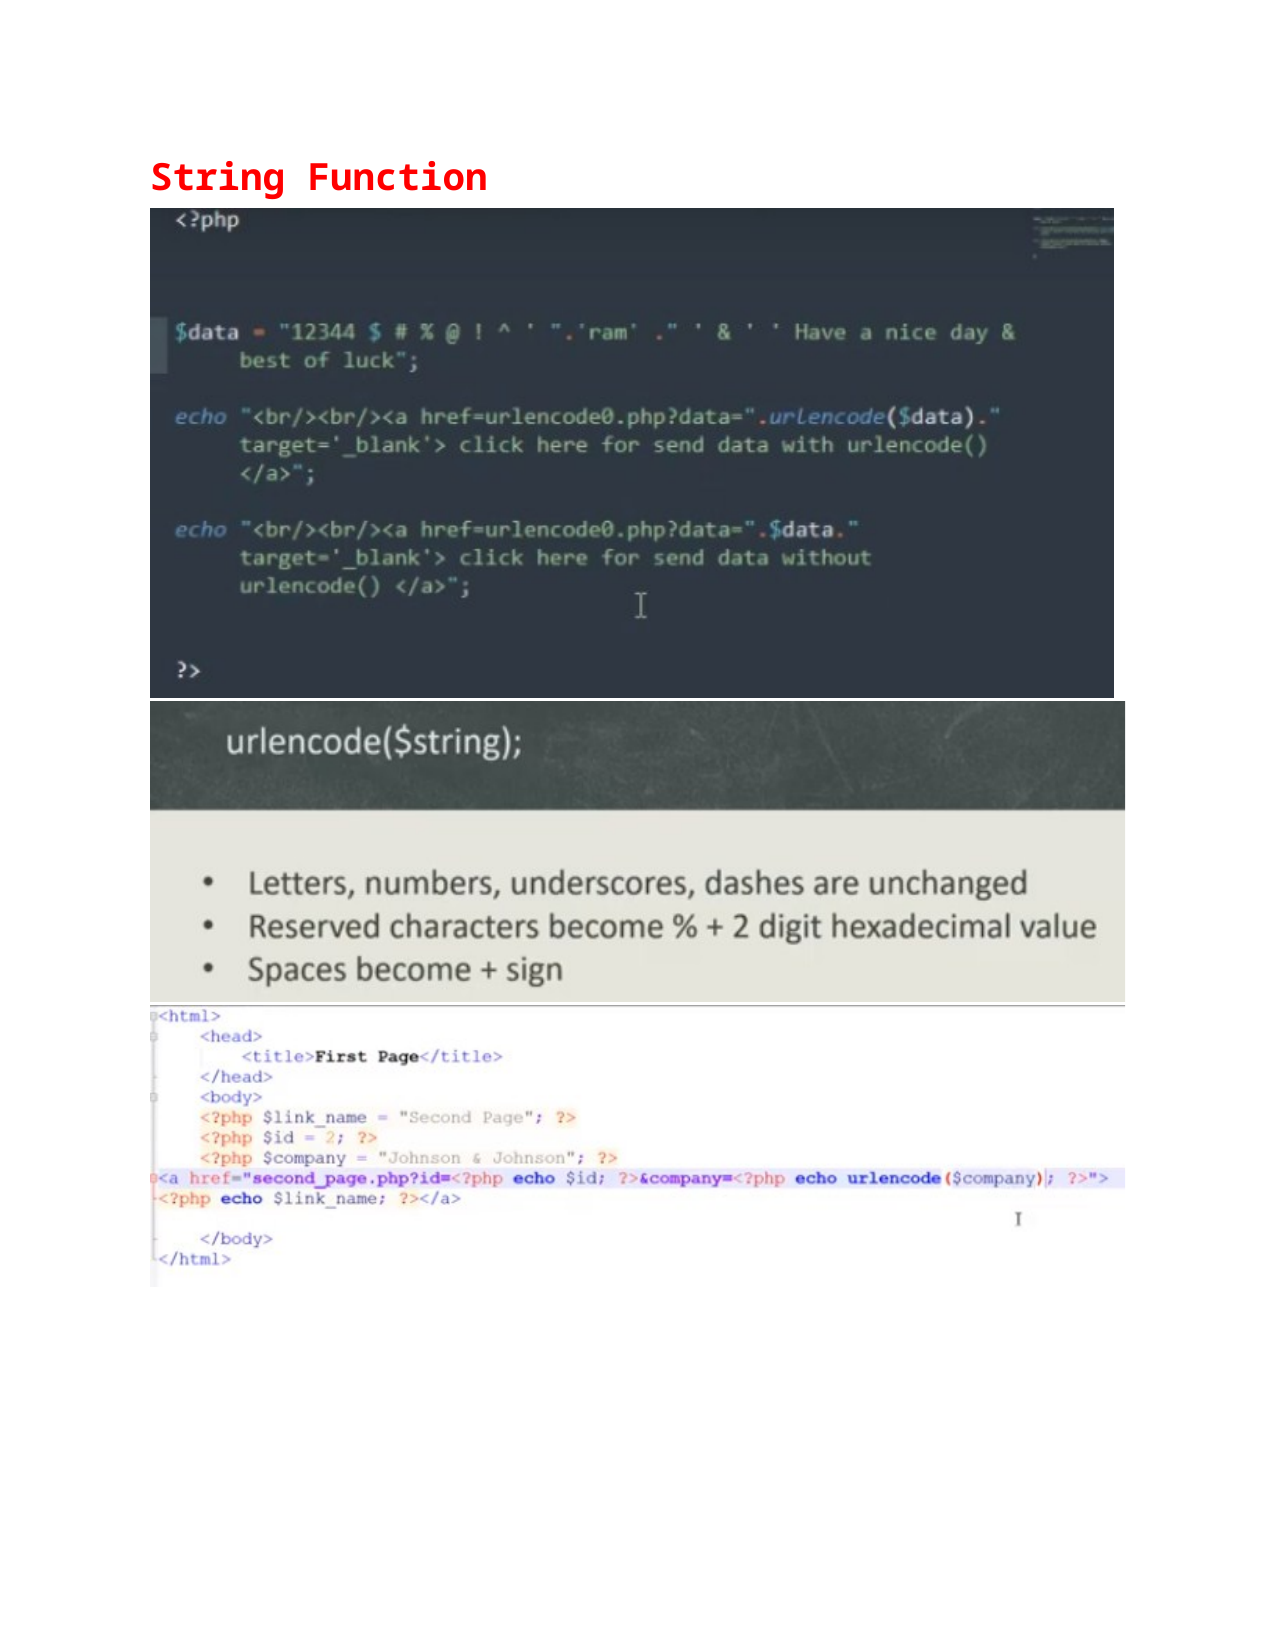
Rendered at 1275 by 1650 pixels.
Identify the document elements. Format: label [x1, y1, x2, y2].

subtitle [150, 150, 1125, 201]
picture [150, 1005, 1125, 1287]
picture [150, 208, 1114, 698]
picture [150, 701, 1125, 1002]
